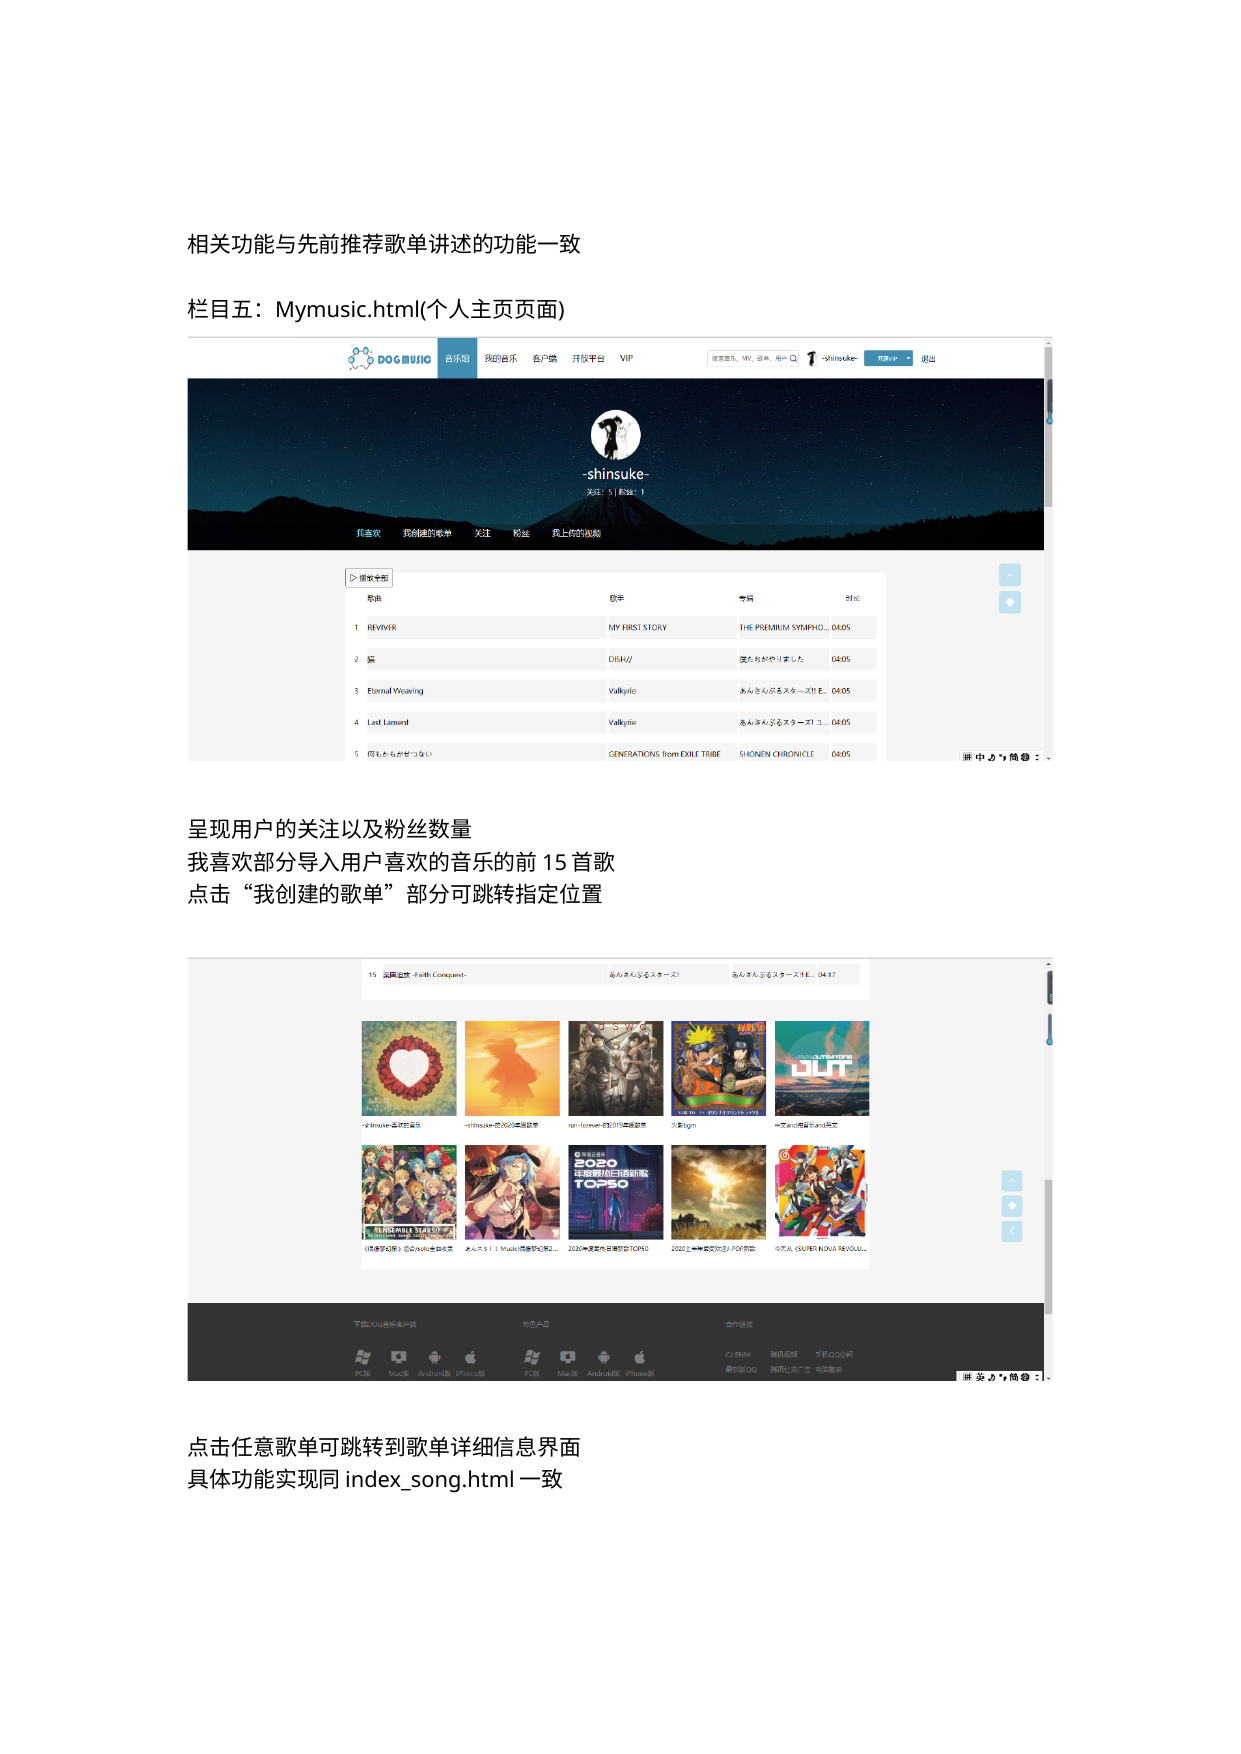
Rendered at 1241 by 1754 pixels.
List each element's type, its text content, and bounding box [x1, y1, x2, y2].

text 点击任意歌单可跳转到歌单详细信息界面 [187, 1429, 1053, 1462]
picture [187, 336, 1053, 761]
text 呈现用户的关注以及粉丝数量 [187, 812, 1053, 844]
picture [187, 957, 1053, 1381]
text 具体功能实现同index_song.html一致 [187, 1462, 1053, 1494]
text 我喜欢部分导入用户喜欢的音乐的前15首歌 [187, 844, 1053, 877]
text 点击“我创建的歌单”部分可跳转指定位置 [187, 877, 1053, 909]
text 相关功能与先前推荐歌单讲述的功能一致 [187, 227, 1053, 259]
text 栏目五：Mymusic.html(个人主页页面) [187, 292, 1053, 324]
